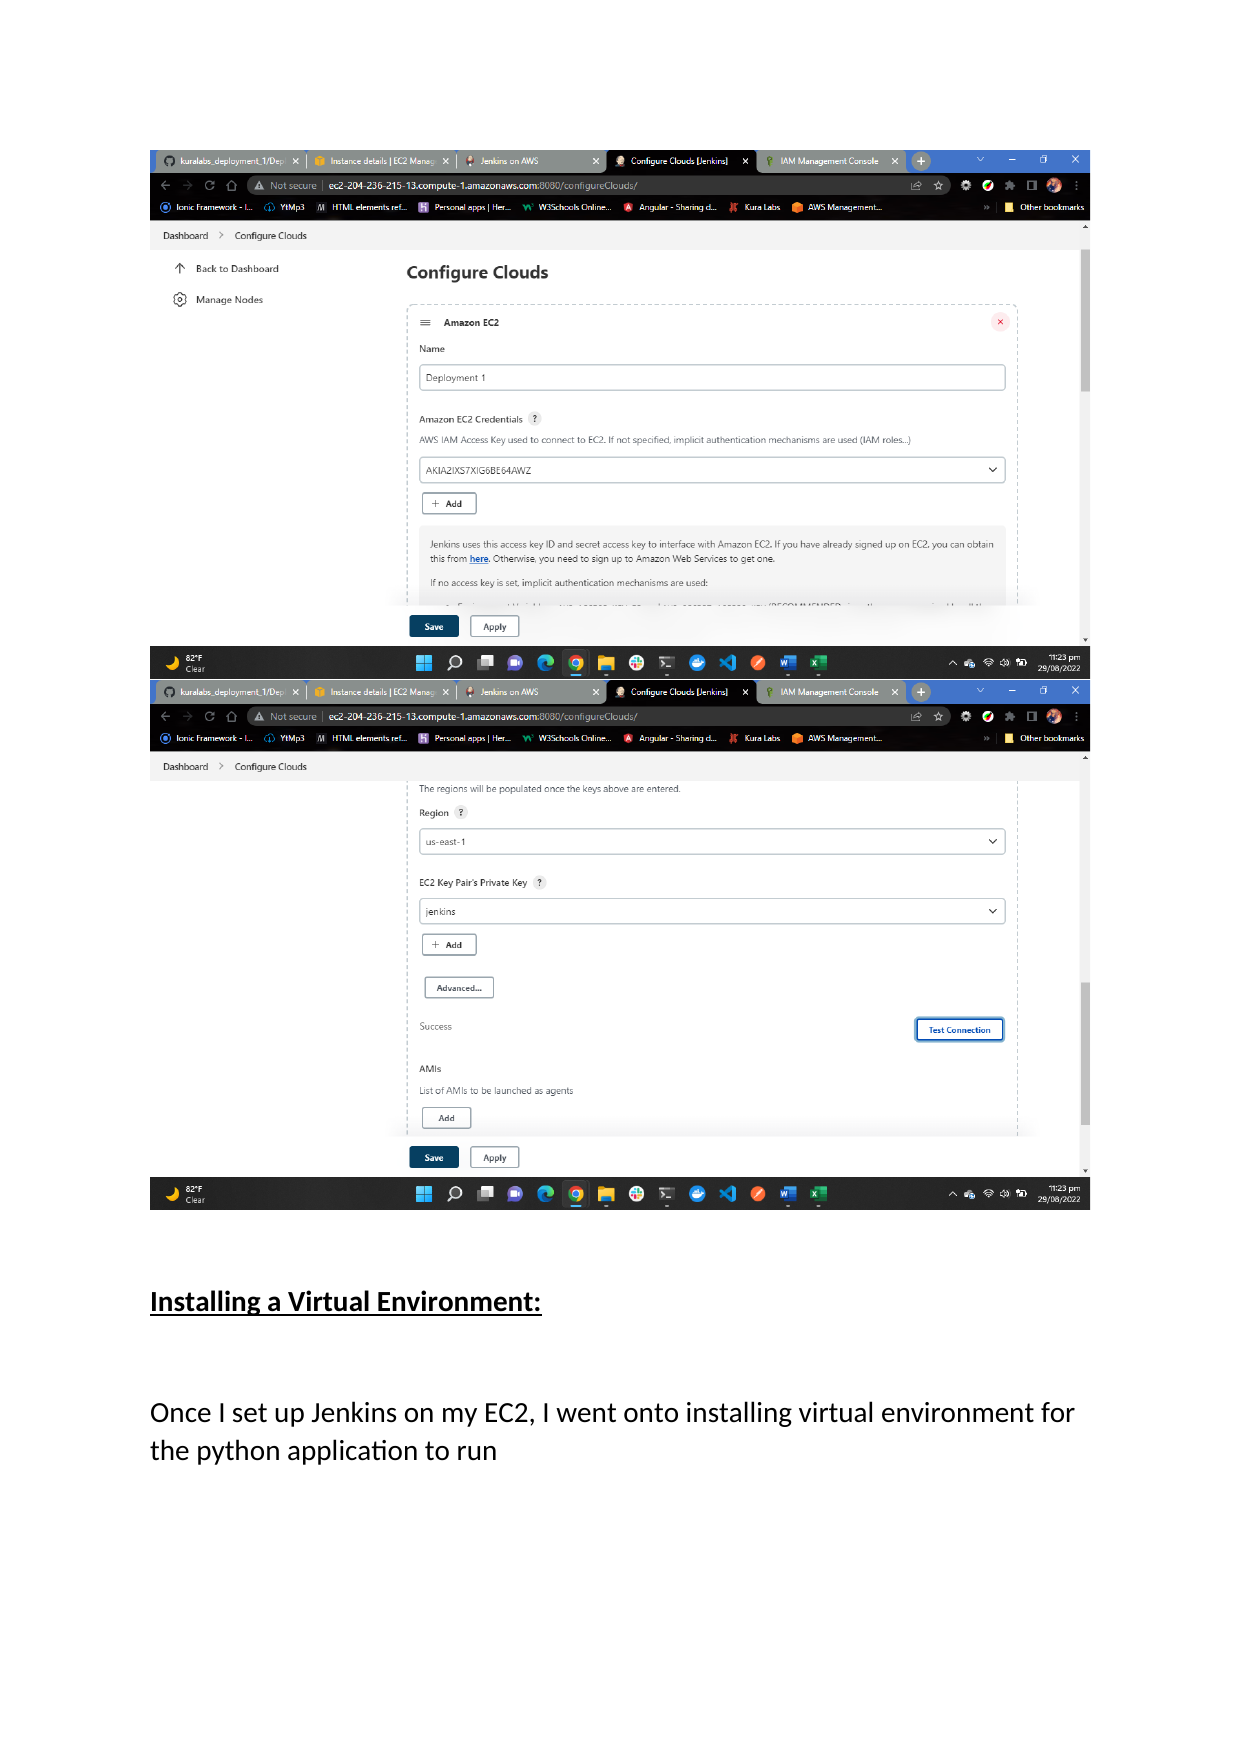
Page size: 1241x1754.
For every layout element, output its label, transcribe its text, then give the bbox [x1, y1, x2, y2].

text Once I set up Jenkins on my EC2, I went onto installing virtual environment for the python application to run [150, 1394, 1090, 1468]
picture [150, 150, 1091, 679]
text Installing a Virtual Environment: [150, 1283, 1090, 1319]
picture [150, 680, 1091, 1210]
